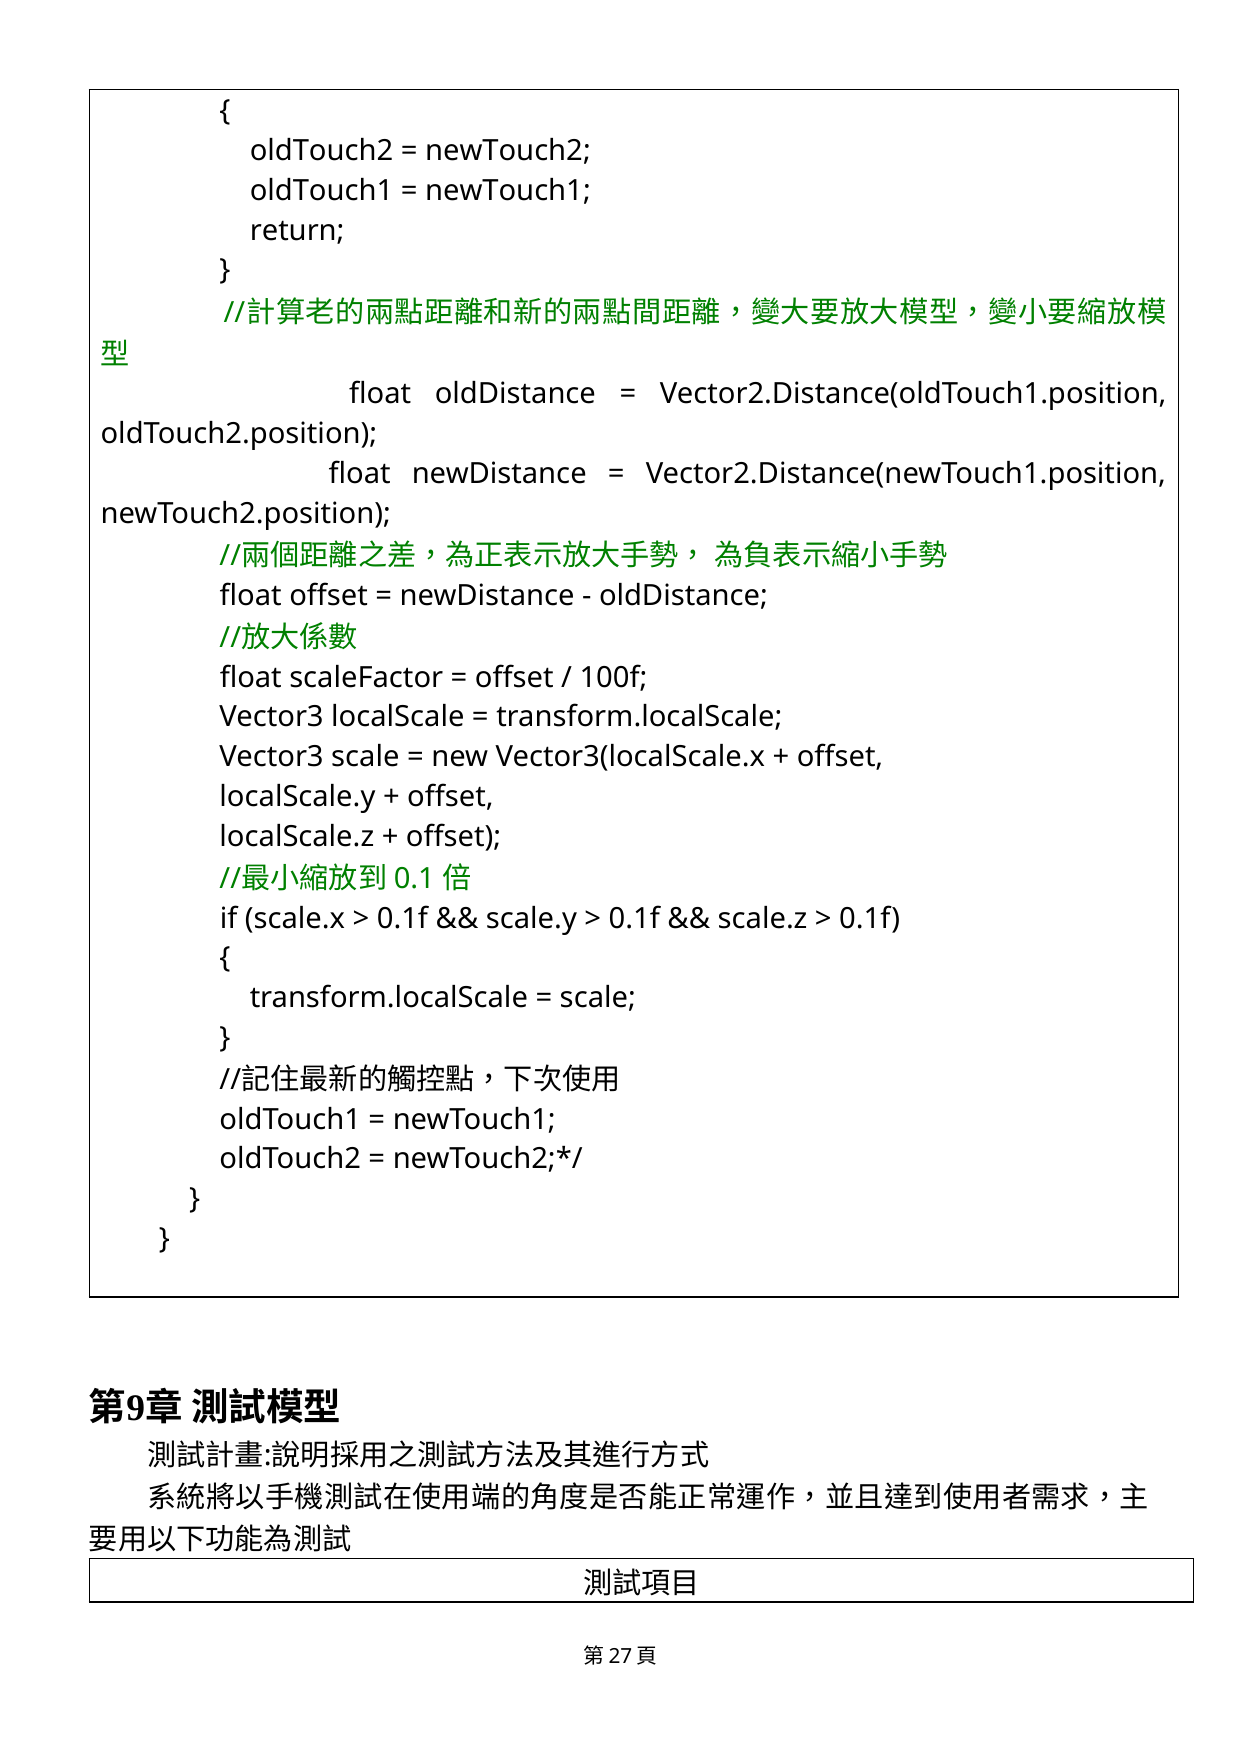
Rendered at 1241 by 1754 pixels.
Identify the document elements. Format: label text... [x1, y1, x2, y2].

table_header 測試項目 [90, 1559, 1193, 1601]
list 測試模型 [89, 1377, 1152, 1431]
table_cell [90, 90, 1178, 1296]
text 測試計畫:說明採用之測試方法及其進行方式 [89, 1431, 1152, 1473]
text 系統將以手機測試在使用端的角度是否能正常運作，並且達到使用者需求，主要用以下功能為測試 [89, 1473, 1152, 1558]
